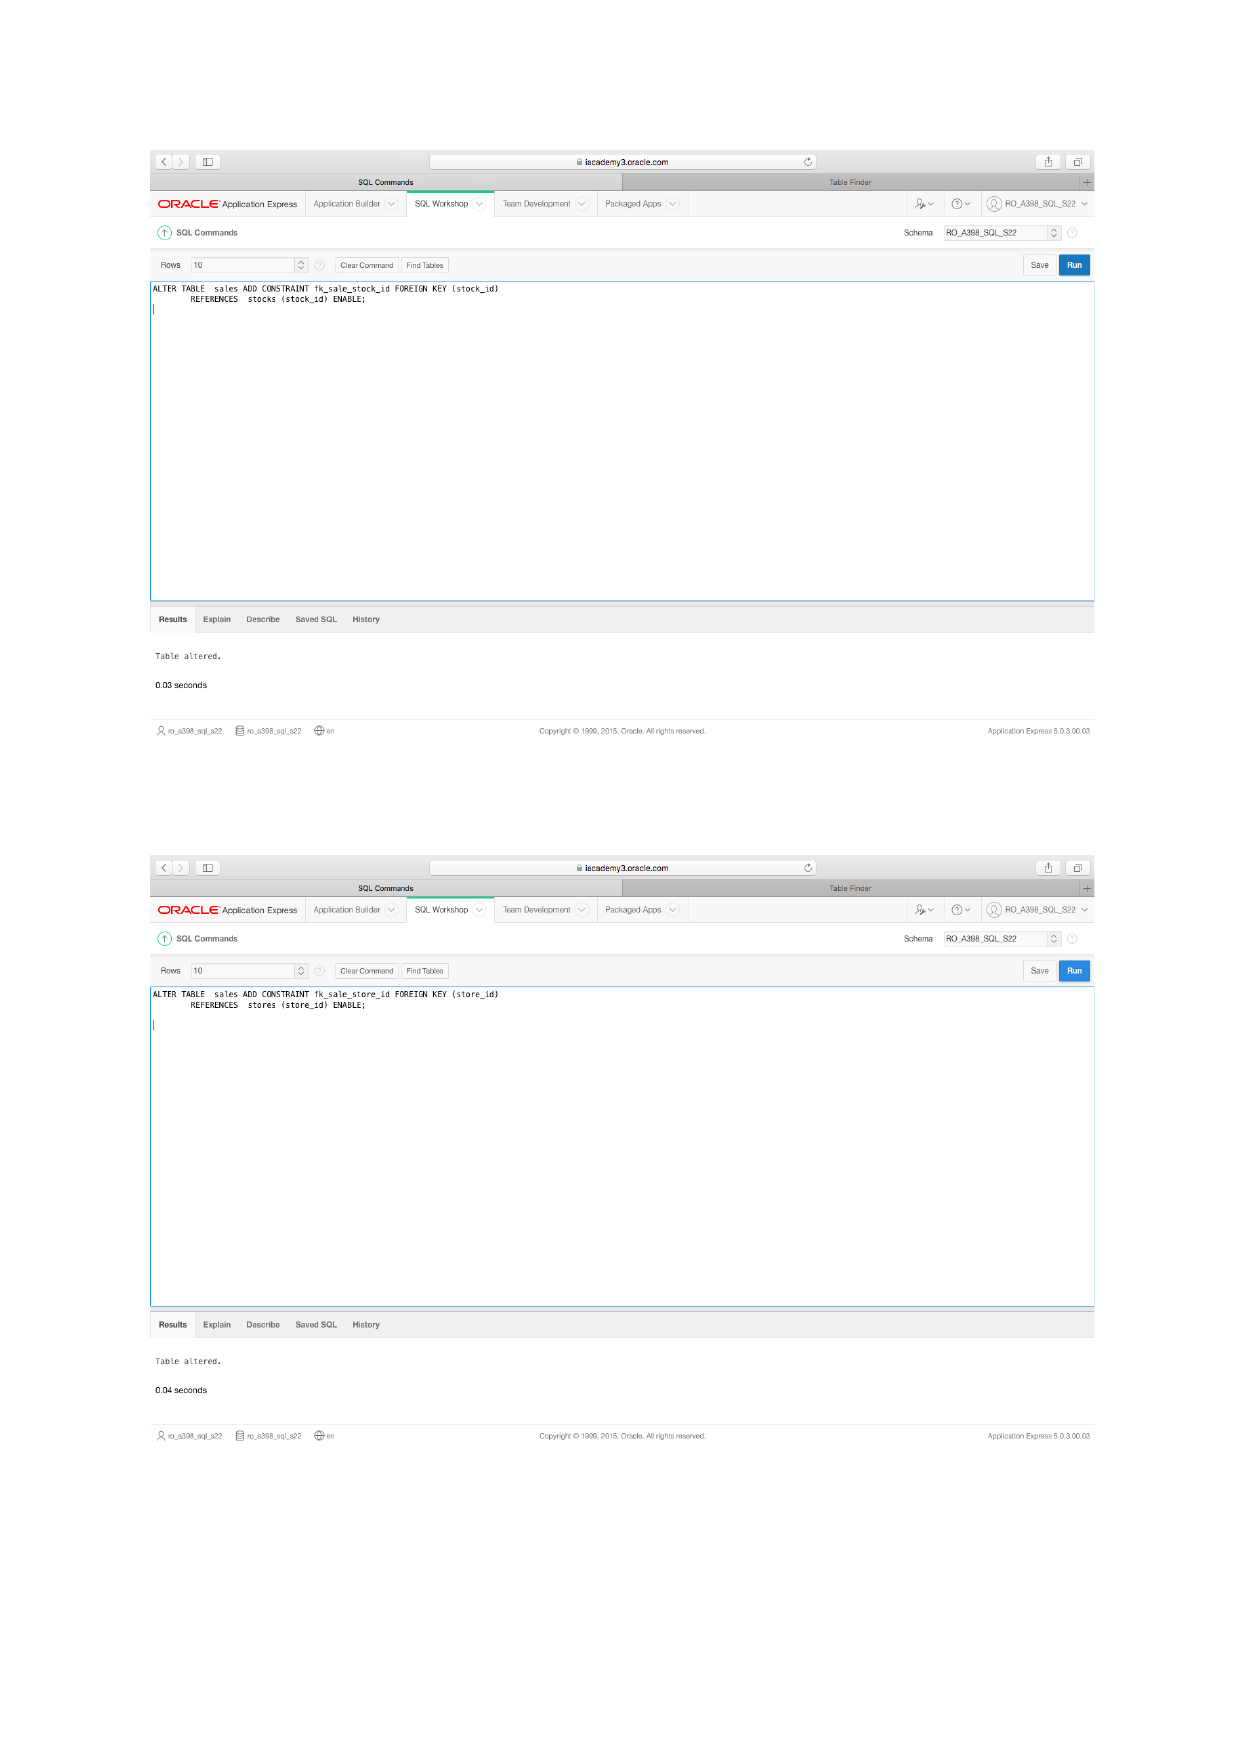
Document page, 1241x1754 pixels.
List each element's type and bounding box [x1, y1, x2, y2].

picture [150, 150, 1095, 741]
picture [150, 855, 1095, 1446]
